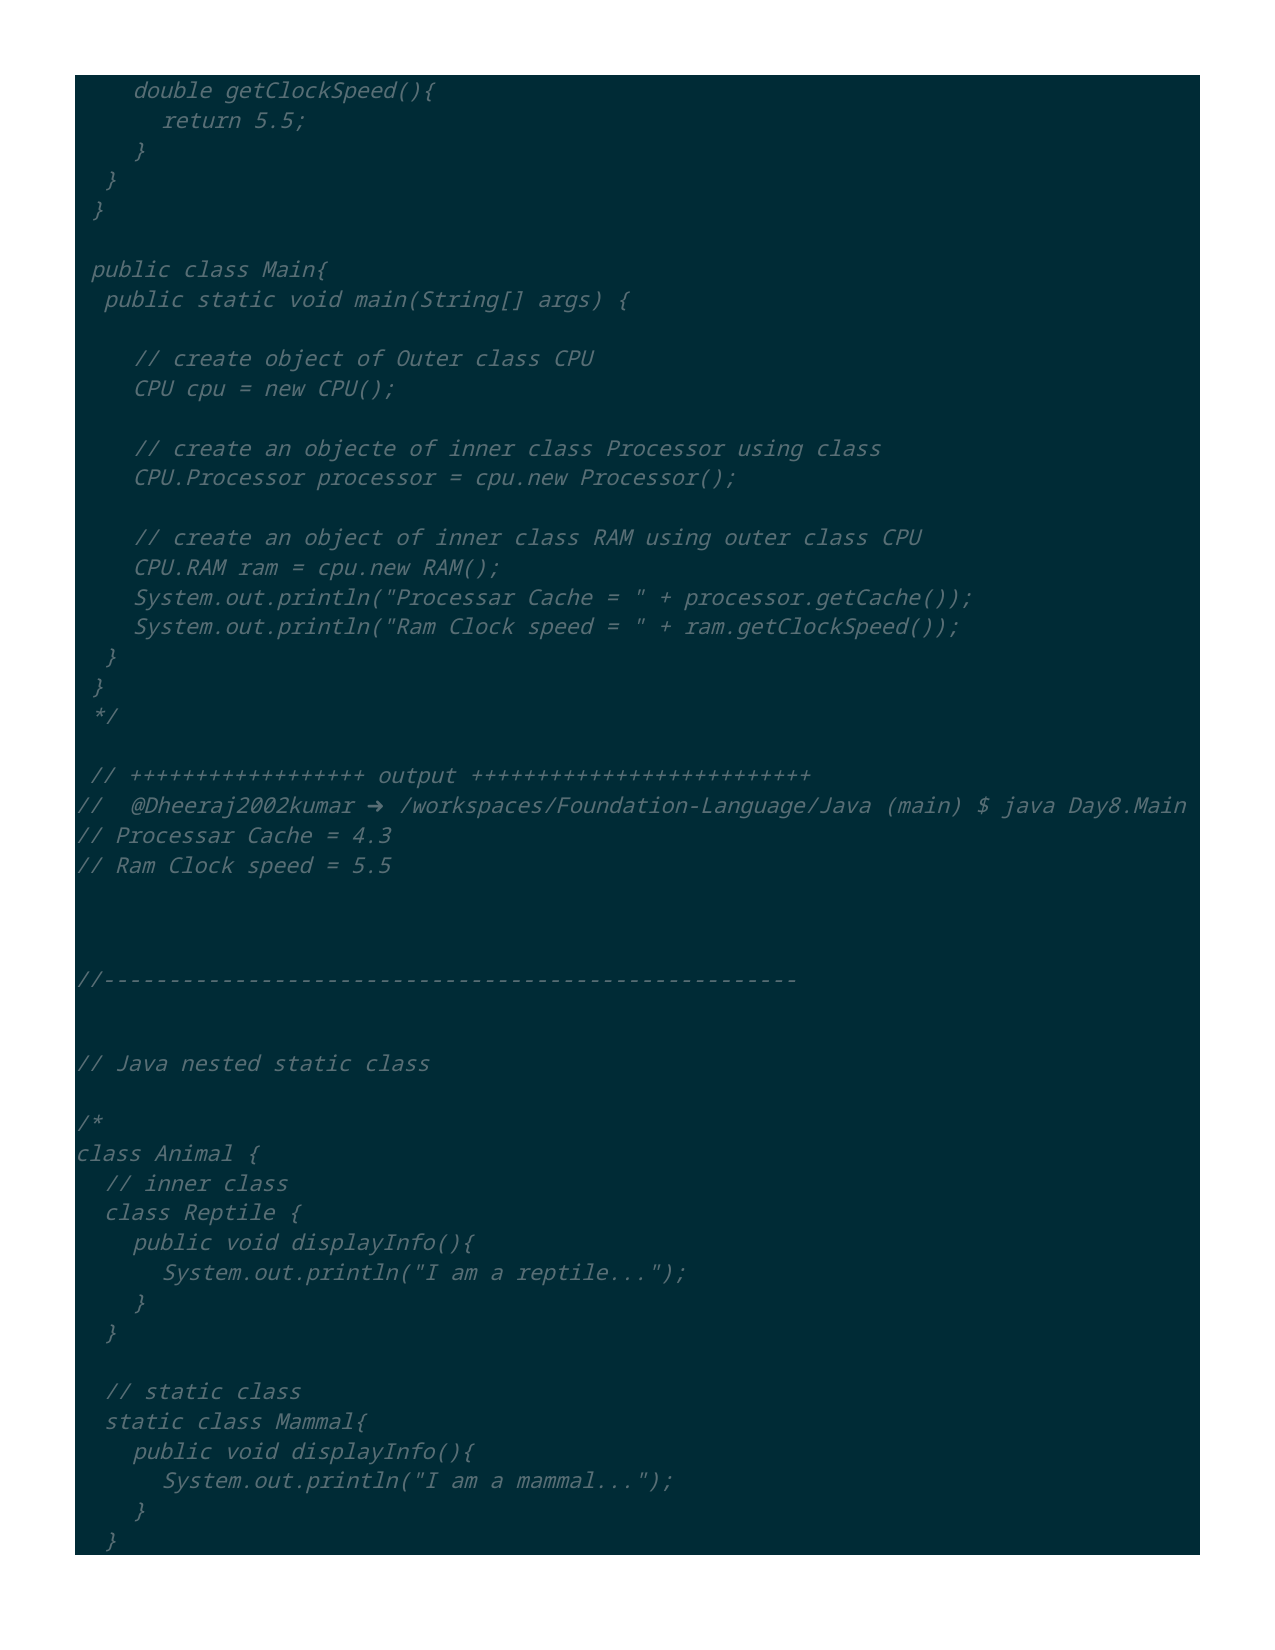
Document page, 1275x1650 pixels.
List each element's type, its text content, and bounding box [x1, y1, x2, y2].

text CPU.RAM ram = cpu.new RAM(); [75, 552, 1200, 581]
text // inner class [75, 1168, 1200, 1197]
text CPU cpu = new CPU(); [75, 373, 1200, 403]
text // static class [75, 1376, 1200, 1406]
text } [75, 1495, 1200, 1525]
text class Reptile { [75, 1197, 1200, 1227]
text // create an objecte of inner class Processor using class [75, 432, 1200, 462]
text /* [75, 1108, 1200, 1138]
text System.out.println("I am a mammal..."); [75, 1466, 1200, 1495]
text double getClockSpeed(){ [75, 75, 1200, 105]
text } [75, 1525, 1200, 1555]
text // Ram Clock speed = 5.5 [75, 849, 1200, 879]
text System.out.println("Processar Cache = " + processor.getCache()); [75, 581, 1200, 611]
text // create an object of inner class RAM using outer class CPU [75, 522, 1200, 552]
text public void displayInfo(){ [75, 1227, 1200, 1257]
text } [75, 671, 1200, 701]
text static class Mammal{ [75, 1406, 1200, 1436]
text } [75, 1287, 1200, 1317]
text //----------------------------------------------------- [75, 964, 1200, 994]
text } [75, 194, 1200, 224]
text // ++++++++++++++++++ output ++++++++++++++++++++++++++ [75, 760, 1200, 790]
text */ [75, 701, 1200, 730]
text } [75, 164, 1200, 194]
text public static void main(String[] args) { [75, 283, 1200, 313]
text // create object of Outer class CPU [75, 343, 1200, 373]
text class Animal { [75, 1138, 1200, 1168]
text // @Dheeraj2002kumar ➜ /workspaces/Foundation-Language/Java (main) $ java Day8.Main [75, 790, 1200, 820]
text System.out.println("Ram Clock speed = " + ram.getClockSpeed()); [75, 611, 1200, 641]
text // Processar Cache = 4.3 [75, 820, 1200, 849]
text } [75, 641, 1200, 671]
text return 5.5; [75, 105, 1200, 134]
text System.out.println("I am a reptile..."); [75, 1257, 1200, 1287]
text } [75, 134, 1200, 164]
text public class Main{ [75, 254, 1200, 283]
text CPU.Processor processor = cpu.new Processor(); [75, 462, 1200, 492]
text } [75, 1317, 1200, 1346]
text // Java nested static class [75, 1048, 1200, 1078]
text public void displayInfo(){ [75, 1436, 1200, 1466]
